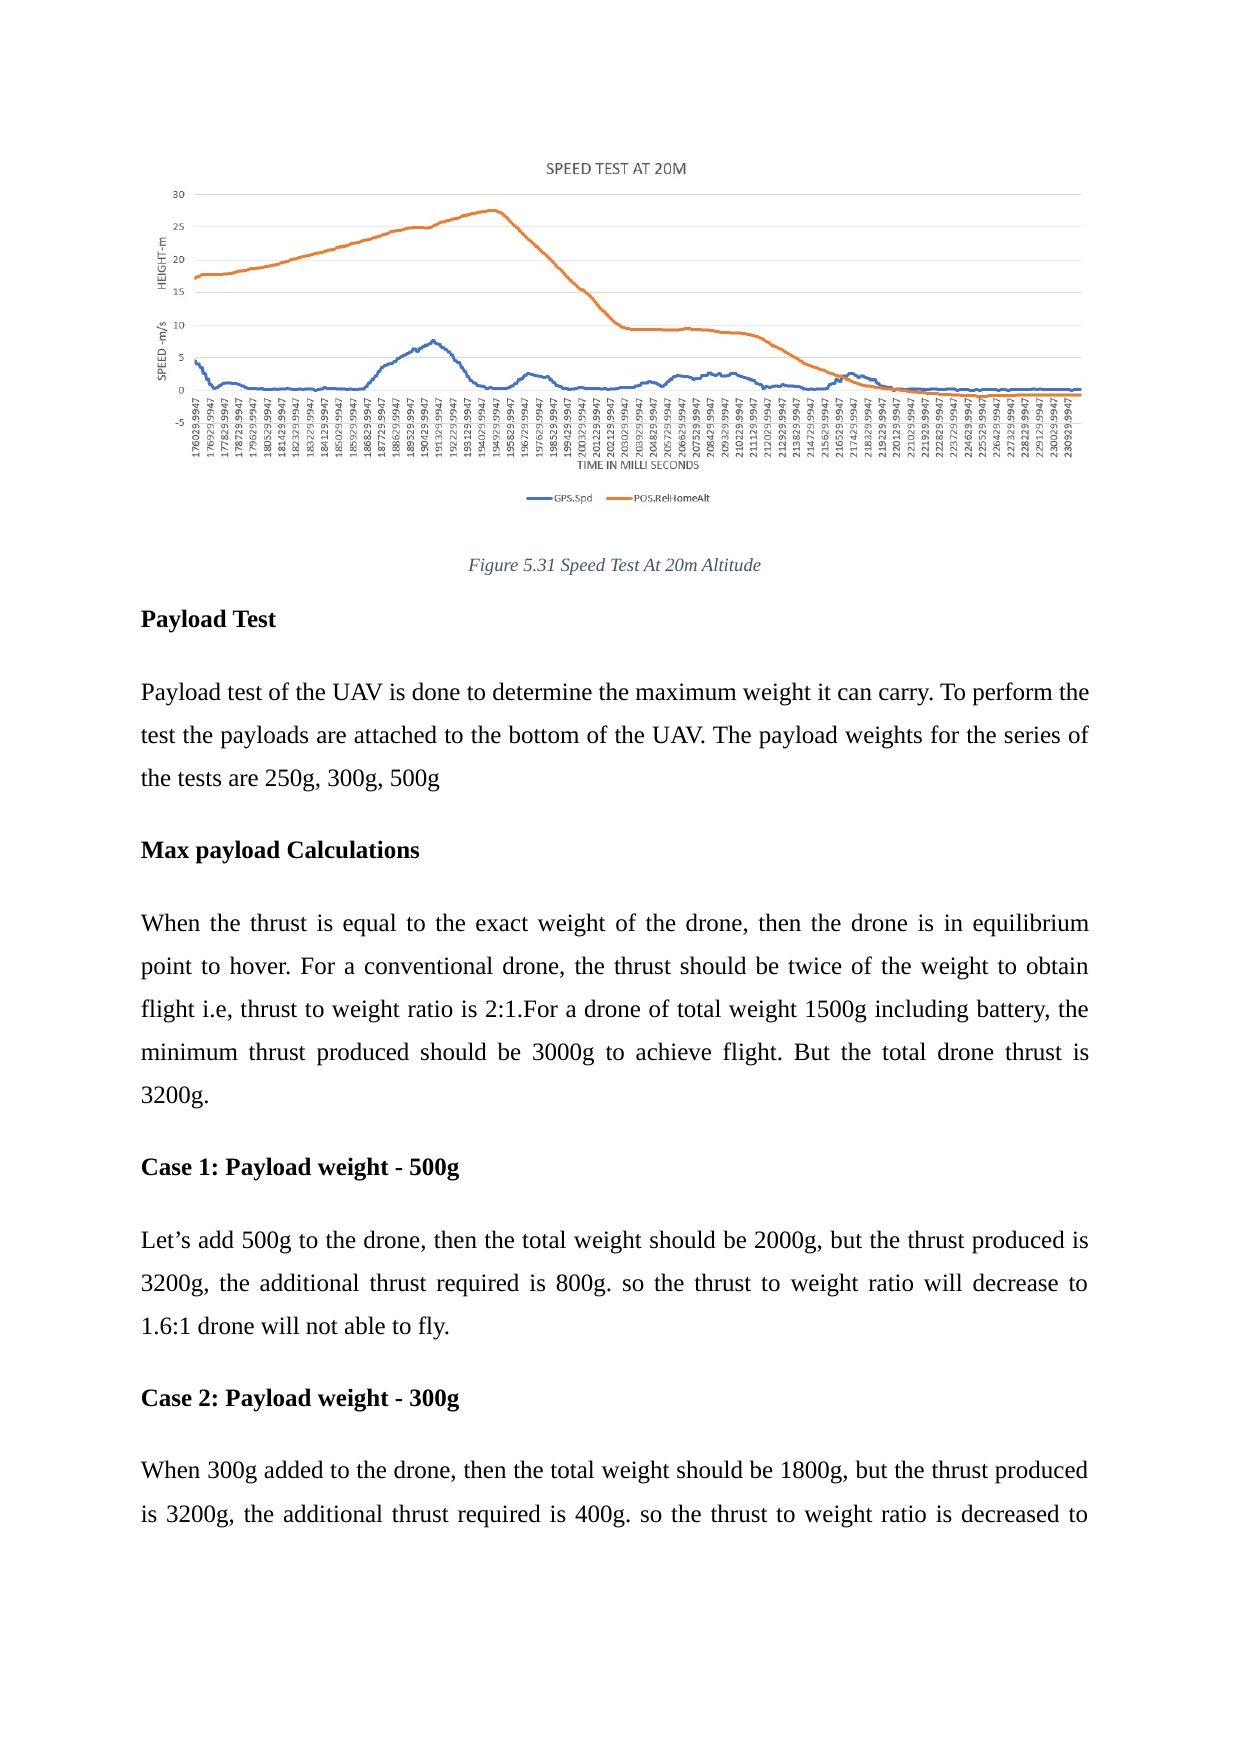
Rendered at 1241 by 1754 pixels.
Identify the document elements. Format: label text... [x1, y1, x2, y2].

text Case 1: Payload weight - 500g [141, 1152, 1090, 1181]
subtitle Payload Test [141, 604, 1090, 633]
text Max payload Calculations [141, 835, 1090, 864]
text Payload test of the UAV is done to determine the maximum weight it can carry. To perform the test the payloads are attached to the bottom of the UAV. The payload weights for the series of the tests are 250g, 300g, 500g [141, 677, 1090, 792]
text Case 2: Payload weight - 300g [141, 1383, 1090, 1412]
text When the thrust is equal to the exact weight of the drone, then the drone is in equilibrium point to hover. For a conventional drone, the thrust should be twice of the weight to obtain flight i.e, thrust to weight ratio is 2:1.For a drone of total weight 1500g including battery, the minimum thrust produced should be 3000g to achieve flight. But the total drone thrust is 3200g. [141, 908, 1090, 1109]
text Let’s add 500g to the drone, then the total weight should be 2000g, but the thrust produced is 3200g, the additional thrust required is 800g. so the thrust to weight ratio will decrease to 1.6:1 drone will not able to fly. [141, 1225, 1090, 1340]
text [141, 1456, 1090, 1527]
picture [140, 150, 1091, 511]
